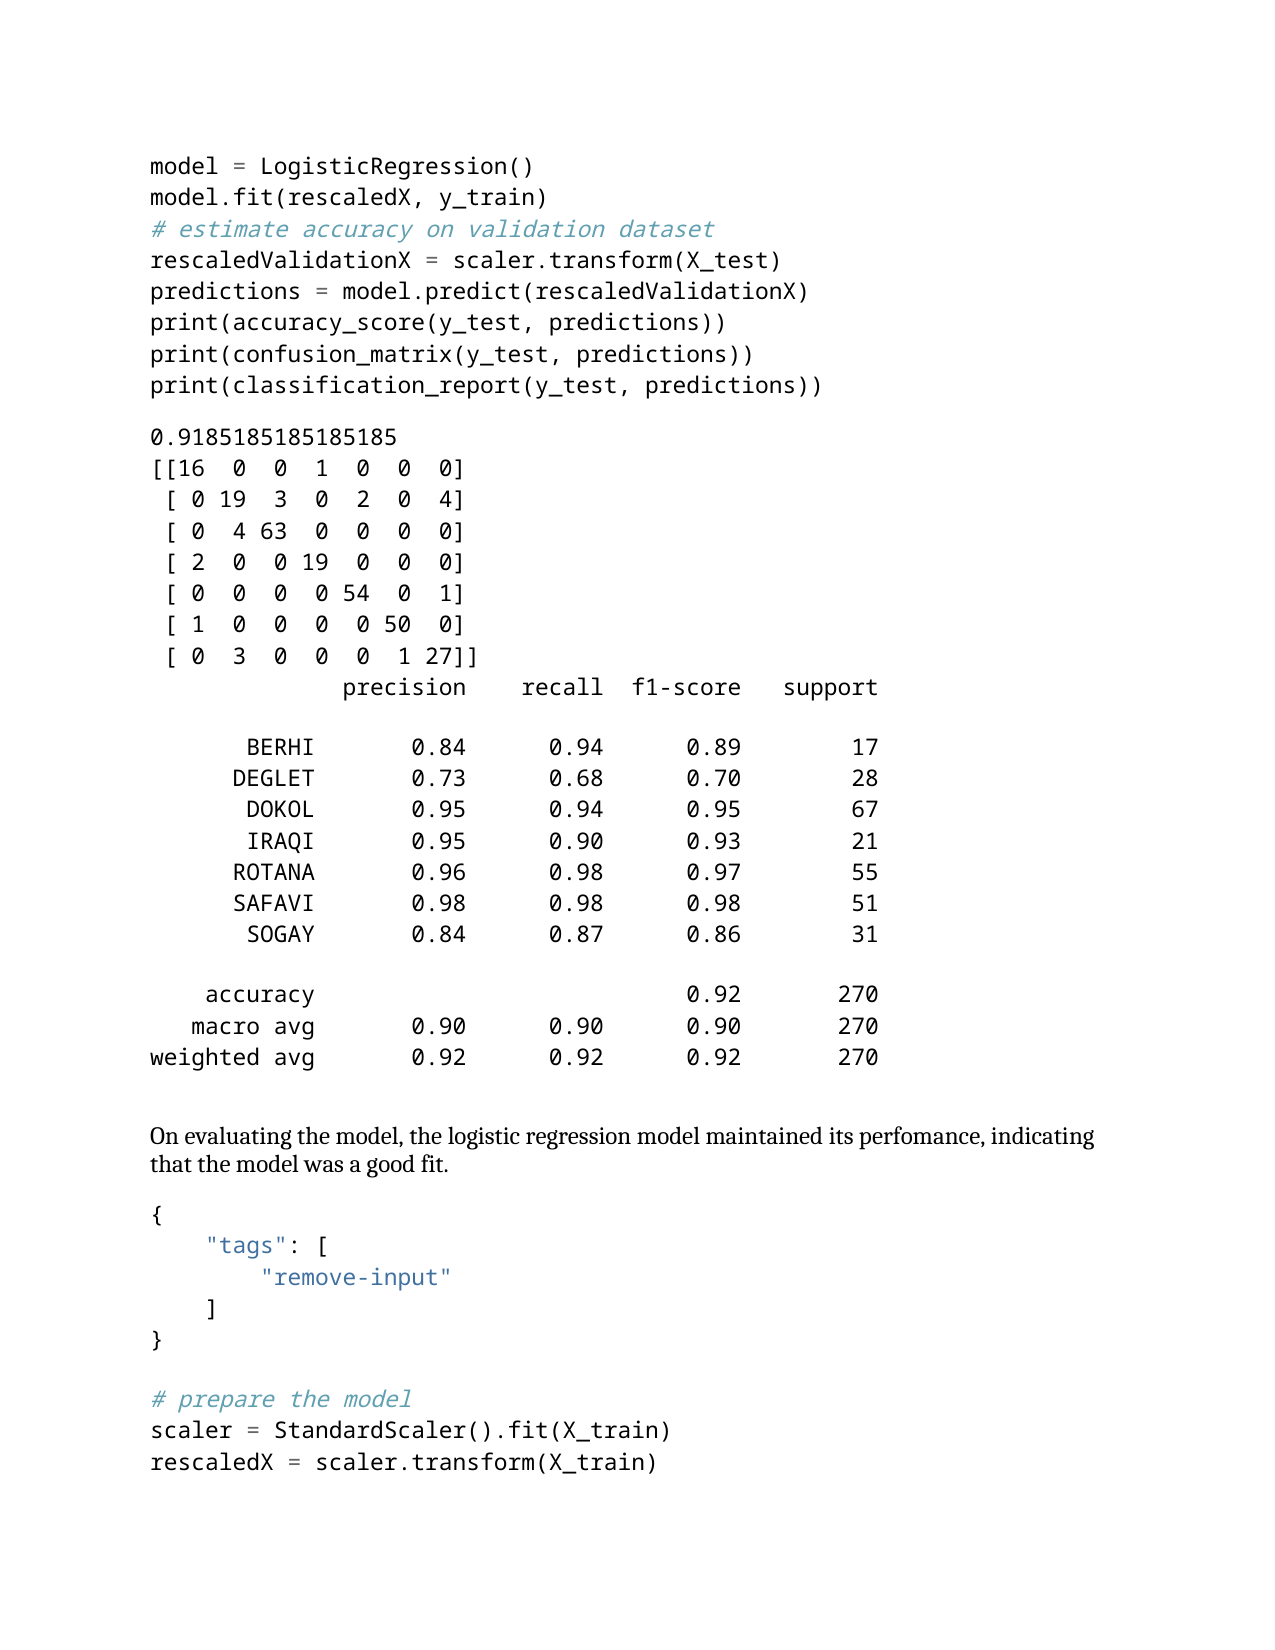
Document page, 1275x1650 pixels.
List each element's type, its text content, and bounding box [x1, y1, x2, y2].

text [150, 1198, 1125, 1477]
text 0.9185185185185185 [[16 0 0 1 0 0 0] [ 0 19 3 0 2 0 4] [ 0 4 63 0 0 0 0] [ 2 0 0 19 0 0 0] [ 0 0 0 0 54 0 1] [ 1 0 0 0 0 50 0] [ 0 3 0 0 0 1 27]] precision recall f1-score support BERHI 0.84 0.94 0.89 17 DEGLET 0.73 0.68 0.70 28 DOKOL 0.95 0.94 0.95 67 IRAQI 0.95 0.90 0.93 21 ROTANA 0.96 0.98 0.97 55 SAFAVI 0.98 0.98 0.98 51 SOGAY 0.84 0.87 0.86 31 accuracy 0.92 270 macro avg 0.90 0.90 0.90 270 weighted avg 0.92 0.92 0.92 270 [150, 421, 1125, 1101]
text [150, 150, 1125, 400]
text On evaluating the model, the logistic regression model maintained its perfomance, indicating that the model was a good fit. [150, 1122, 1125, 1179]
